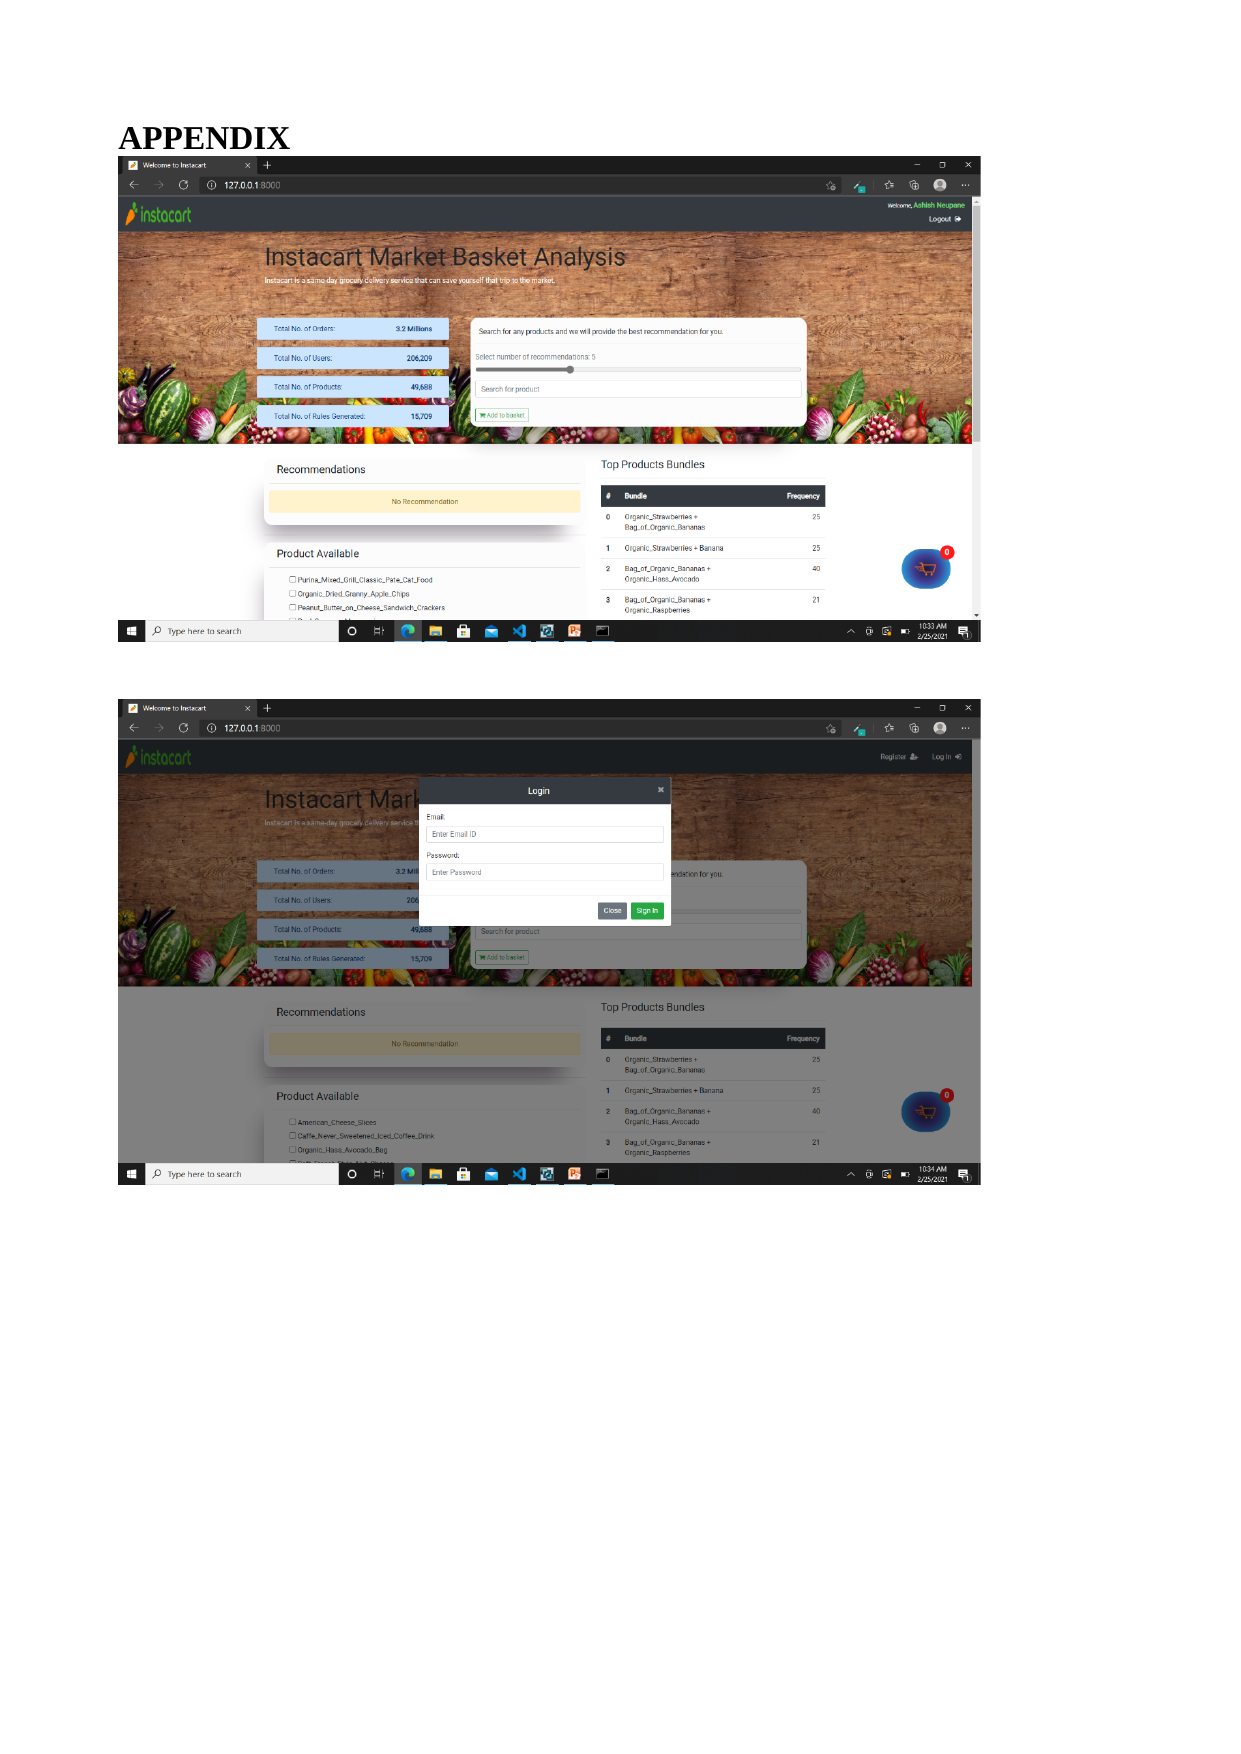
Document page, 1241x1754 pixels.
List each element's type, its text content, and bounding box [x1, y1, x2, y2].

picture [118, 699, 981, 1185]
picture [118, 156, 981, 642]
text APPENDIX [118, 118, 1122, 156]
